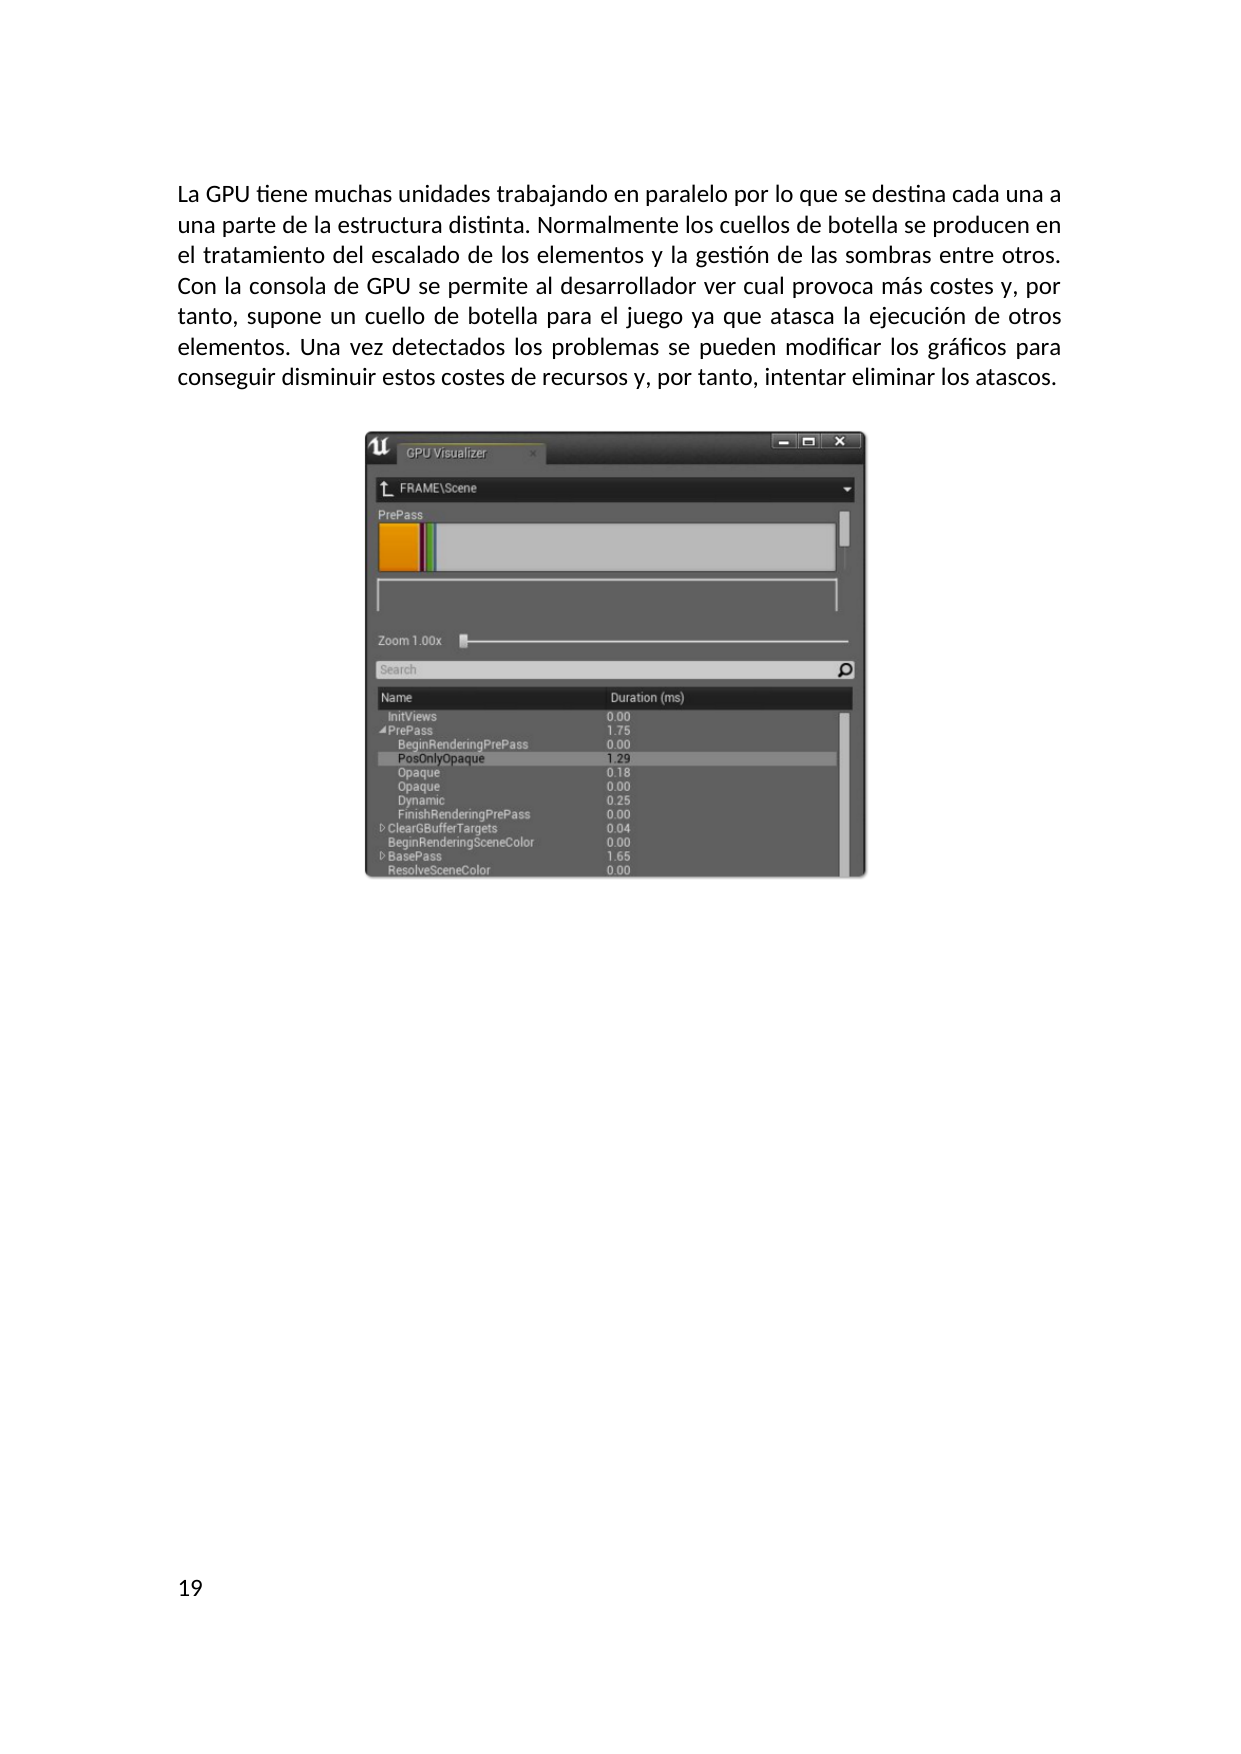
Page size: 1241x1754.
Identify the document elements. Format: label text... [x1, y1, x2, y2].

picture [363, 422, 877, 884]
list La GPU tiene muchas unidades trabajando en paralelo por lo que se destina cada una a una parte de la estructura distinta. Normalmente los cuellos de botella se producen en el tratamiento del escalado de los elementos y la gestión de las sombras entre otros. Con la consola de GPU se permite al desarrollador ver cual provoca más costes y, por tanto, supone un cuello de botella para el juego ya que atasca la ejecución de otros elementos. Una vez detectados los problemas se pueden modificar los gráficos para conseguir disminuir estos costes de recursos y, por tanto, intentar eliminar los atascos. [177, 178, 1063, 392]
